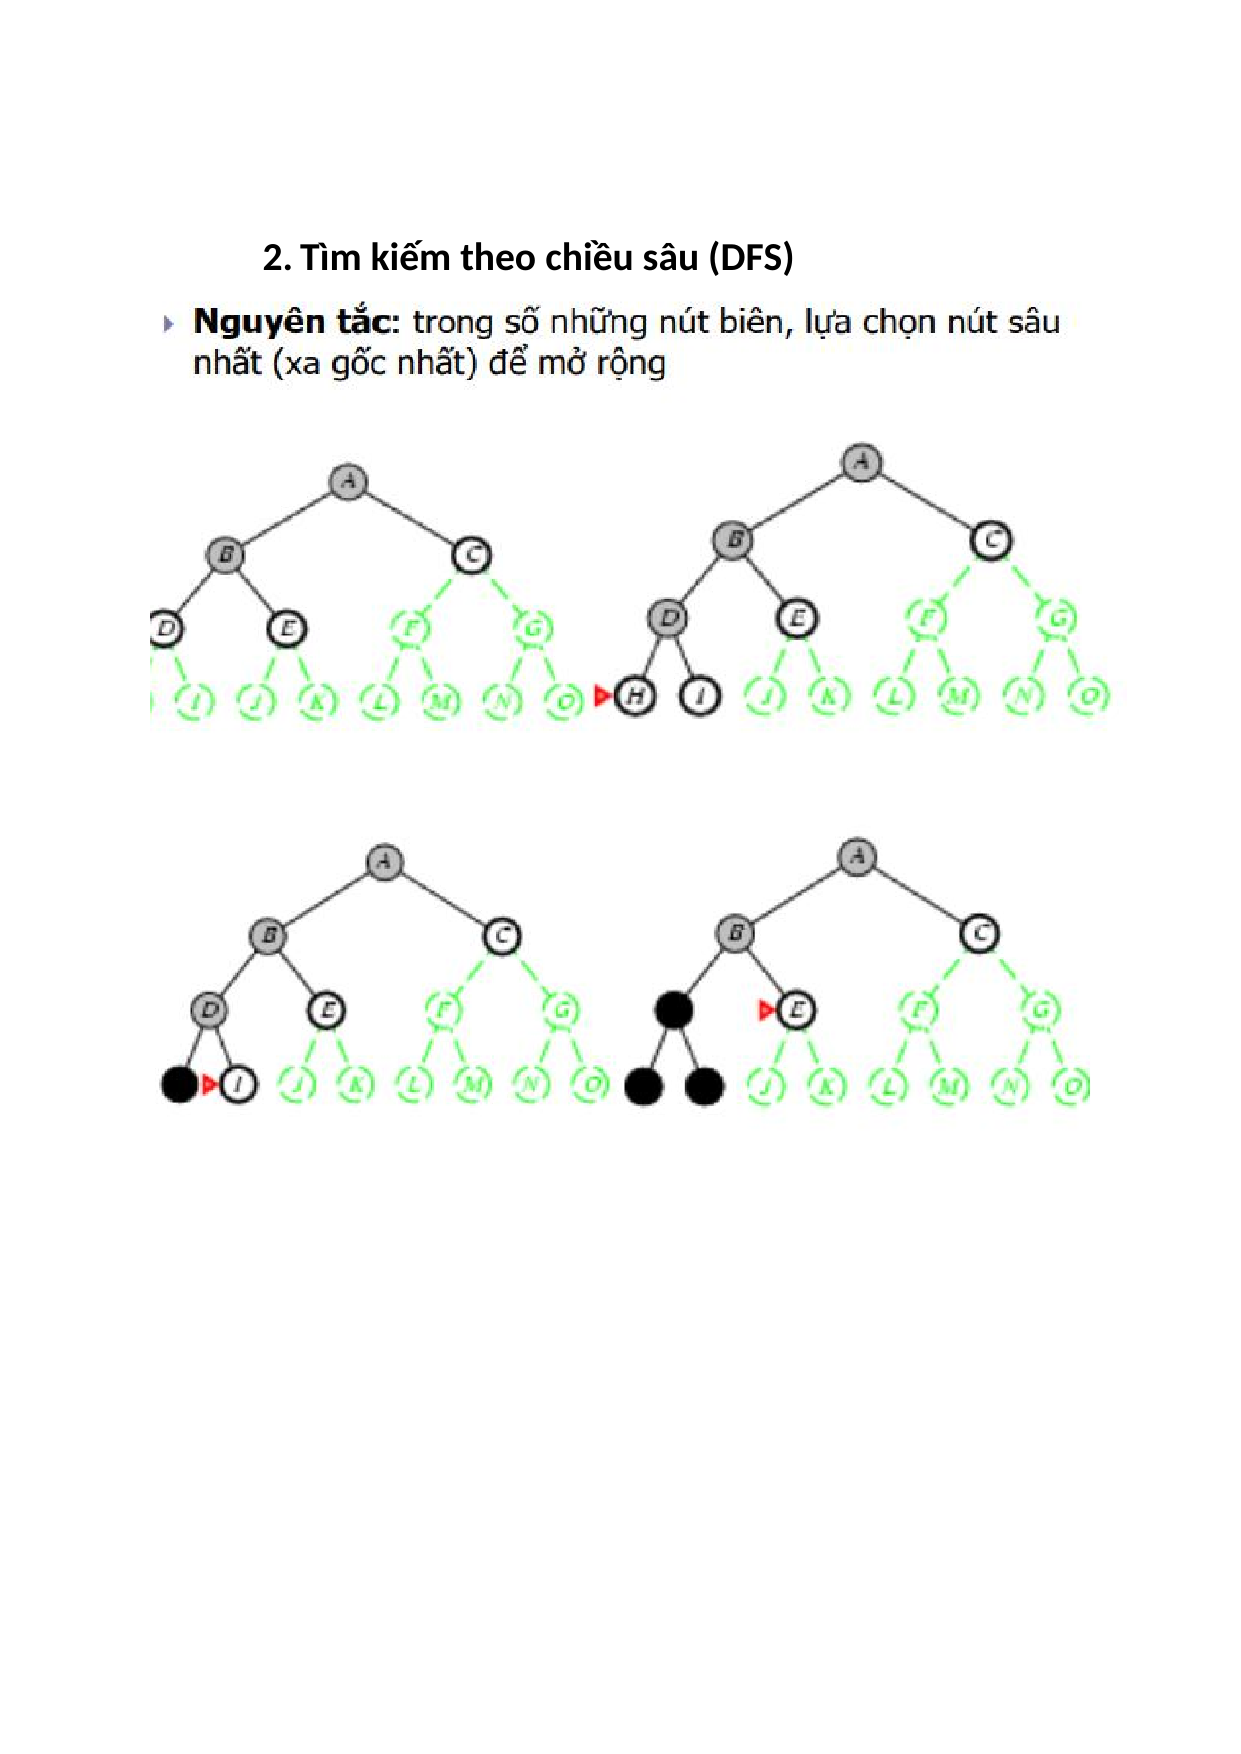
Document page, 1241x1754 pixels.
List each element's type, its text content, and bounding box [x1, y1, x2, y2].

list Tìm kiếm theo chiều sâu (DFS) [262, 232, 1090, 280]
picture [150, 287, 1128, 792]
picture [150, 795, 1091, 1144]
